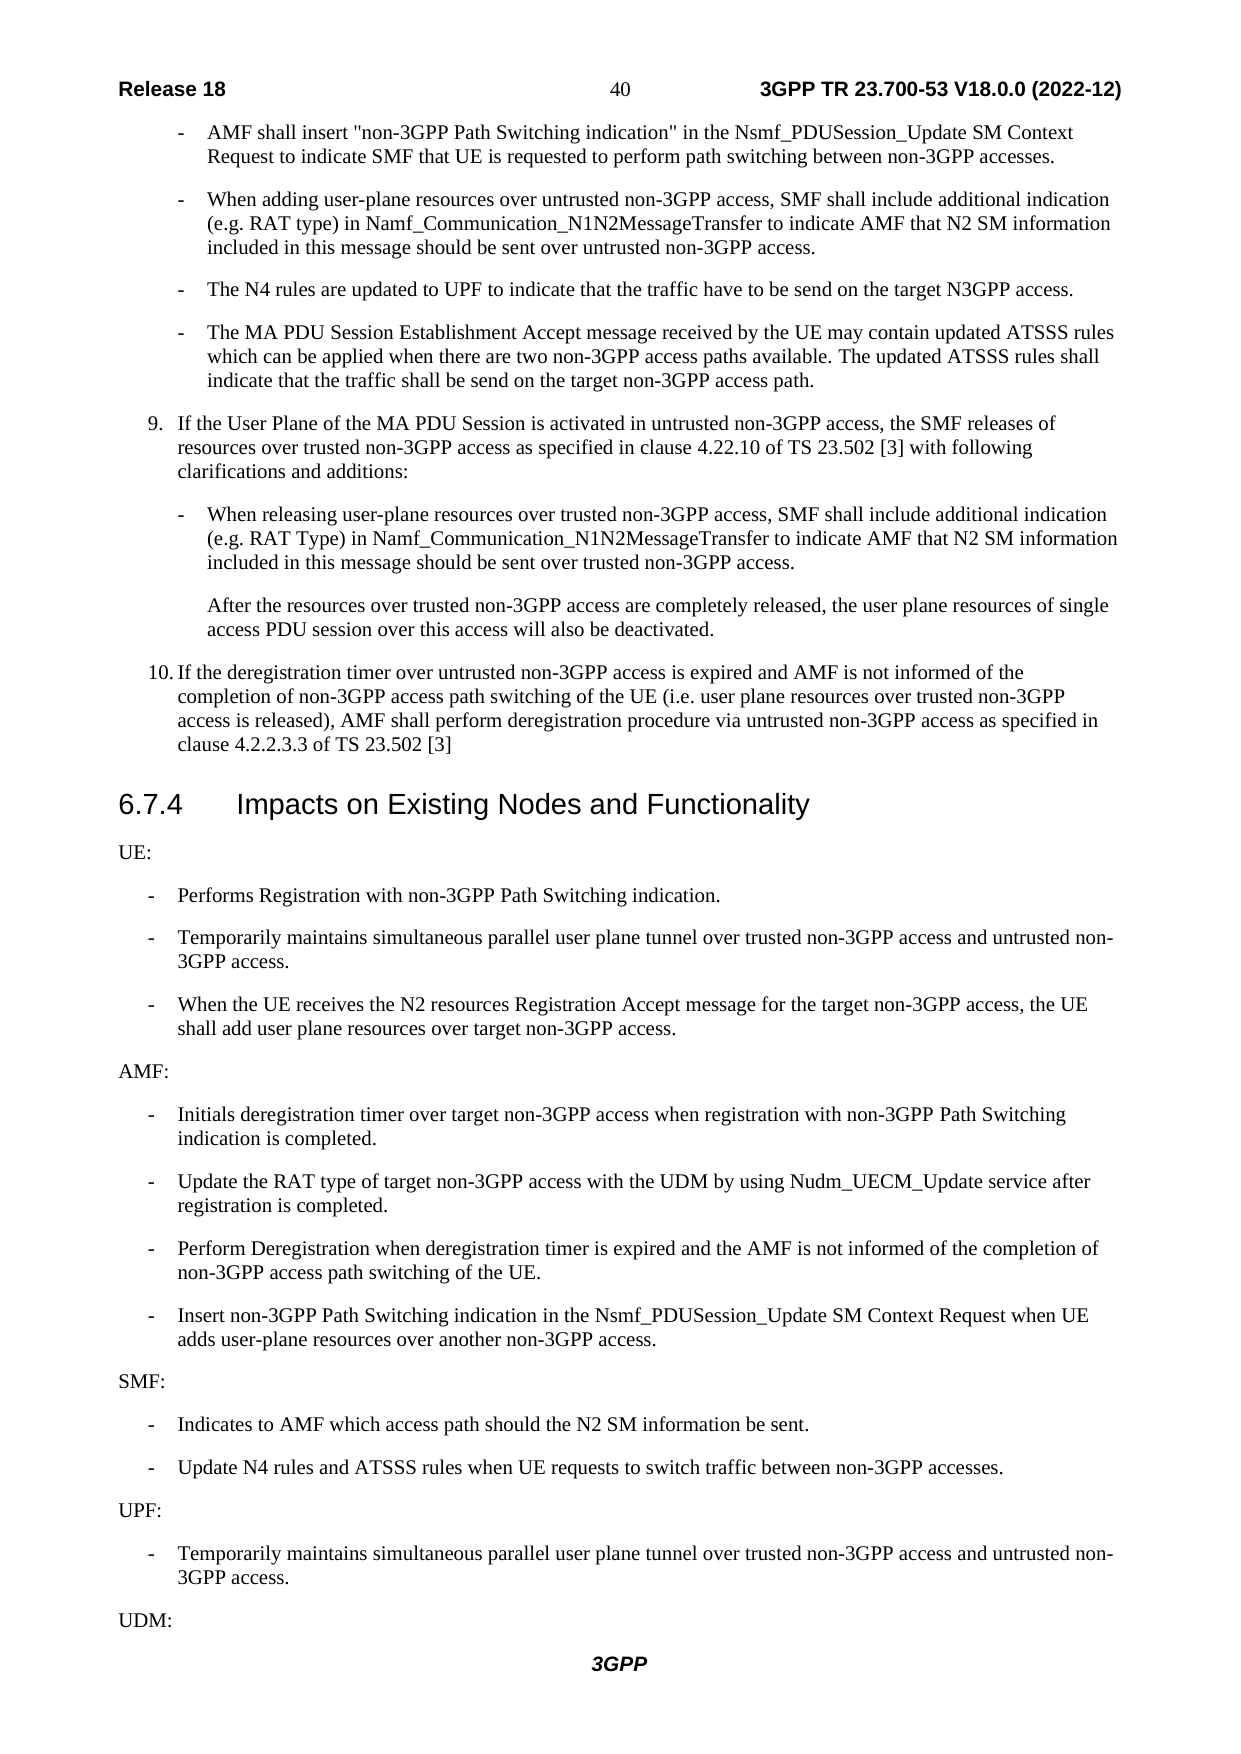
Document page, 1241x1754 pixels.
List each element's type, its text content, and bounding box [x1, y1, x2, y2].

text - Indicates to AMF which access path should the N2 SM information be sent. [148, 1412, 1122, 1436]
text UPF: [118, 1498, 1122, 1522]
text - When the UE receives the N2 resources Registration Accept message for the target non-3GPP access, the UE shall add user plane resources over target non-3GPP access. [148, 992, 1122, 1040]
text SMF: [118, 1369, 1122, 1393]
text - Insert non-3GPP Path Switching indication in the Nsmf_PDUSession_Update SM Context Request when UE adds user-plane resources over another non-3GPP access. [148, 1302, 1122, 1351]
text - Performs Registration with non-3GPP Path Switching indication. [148, 882, 1122, 907]
text - Temporarily maintains simultaneous parallel user plane tunnel over trusted non-3GPP access and untrusted non-3GPP access. [148, 1541, 1122, 1589]
text After the resources over trusted non-3GPP access are completely released, the user plane resources of single access PDU session over this access will also be deactivated. [177, 593, 1122, 641]
text - Update N4 rules and ATSSS rules when UE requests to switch traffic between non-3GPP accesses. [148, 1455, 1122, 1479]
text 9. If the User Plane of the MA PDU Session is activated in untrusted non-3GPP access, the SMF releases of resources over trusted non-3GPP access as specified in clause 4.22.10 of TS 23.502 [3] with following clarifications and additions: [148, 411, 1122, 483]
text - Temporarily maintains simultaneous parallel user plane tunnel over trusted non-3GPP access and untrusted non-3GPP access. [148, 925, 1122, 973]
text - The MA PDU Session Establishment Accept message received by the UE may contain updated ATSSS rules which can be applied when there are two non-3GPP access paths available. The updated ATSSS rules shall indicate that the traffic shall be send on the target non-3GPP access path. [177, 320, 1122, 392]
text - AMF shall insert "non-3GPP Path Switching indication" in the Nsmf_PDUSession_Update SM Context Request to indicate SMF that UE is requested to perform path switching between non-3GPP accesses. [177, 119, 1122, 168]
text UDM: [118, 1607, 1122, 1632]
text - Update the RAT type of target non-3GPP access with the UDM by using Nudm_UECM_Update service after registration is completed. [148, 1169, 1122, 1217]
text 10. If the deregistration timer over untrusted non-3GPP access is expired and AMF is not informed of the completion of non-3GPP access path switching of the UE (i.e. user plane resources over trusted non-3GPP access is released), AMF shall perform deregistration procedure via untrusted non-3GPP access as specified in clause 4.2.2.3.3 of TS 23.502 [3] [148, 660, 1122, 756]
text - When adding user-plane resources over untrusted non-3GPP access, SMF shall include additional indication (e.g. RAT type) in Namf_Communication_N1N2MessageTransfer to indicate AMF that N2 SM information included in this message should be sent over untrusted non-3GPP access. [177, 186, 1122, 259]
text - Initials deregistration timer over target non-3GPP access when registration with non-3GPP Path Switching indication is completed. [148, 1102, 1122, 1150]
text - The N4 rules are updated to UPF to indicate that the traffic have to be send on the target N3GPP access. [177, 277, 1122, 301]
text AMF: [118, 1059, 1122, 1083]
text UE: [118, 840, 1122, 864]
text - Perform Deregistration when deregistration timer is expired and the AMF is not informed of the completion of non-3GPP access path switching of the UE. [148, 1236, 1122, 1284]
text - When releasing user-plane resources over trusted non-3GPP access, SMF shall include additional indication (e.g. RAT Type) in Namf_Communication_N1N2MessageTransfer to indicate AMF that N2 SM information included in this message should be sent over trusted non-3GPP access. [177, 502, 1122, 574]
subtitle 6.7.4 Impacts on Existing Nodes and Functionality [118, 787, 1122, 821]
